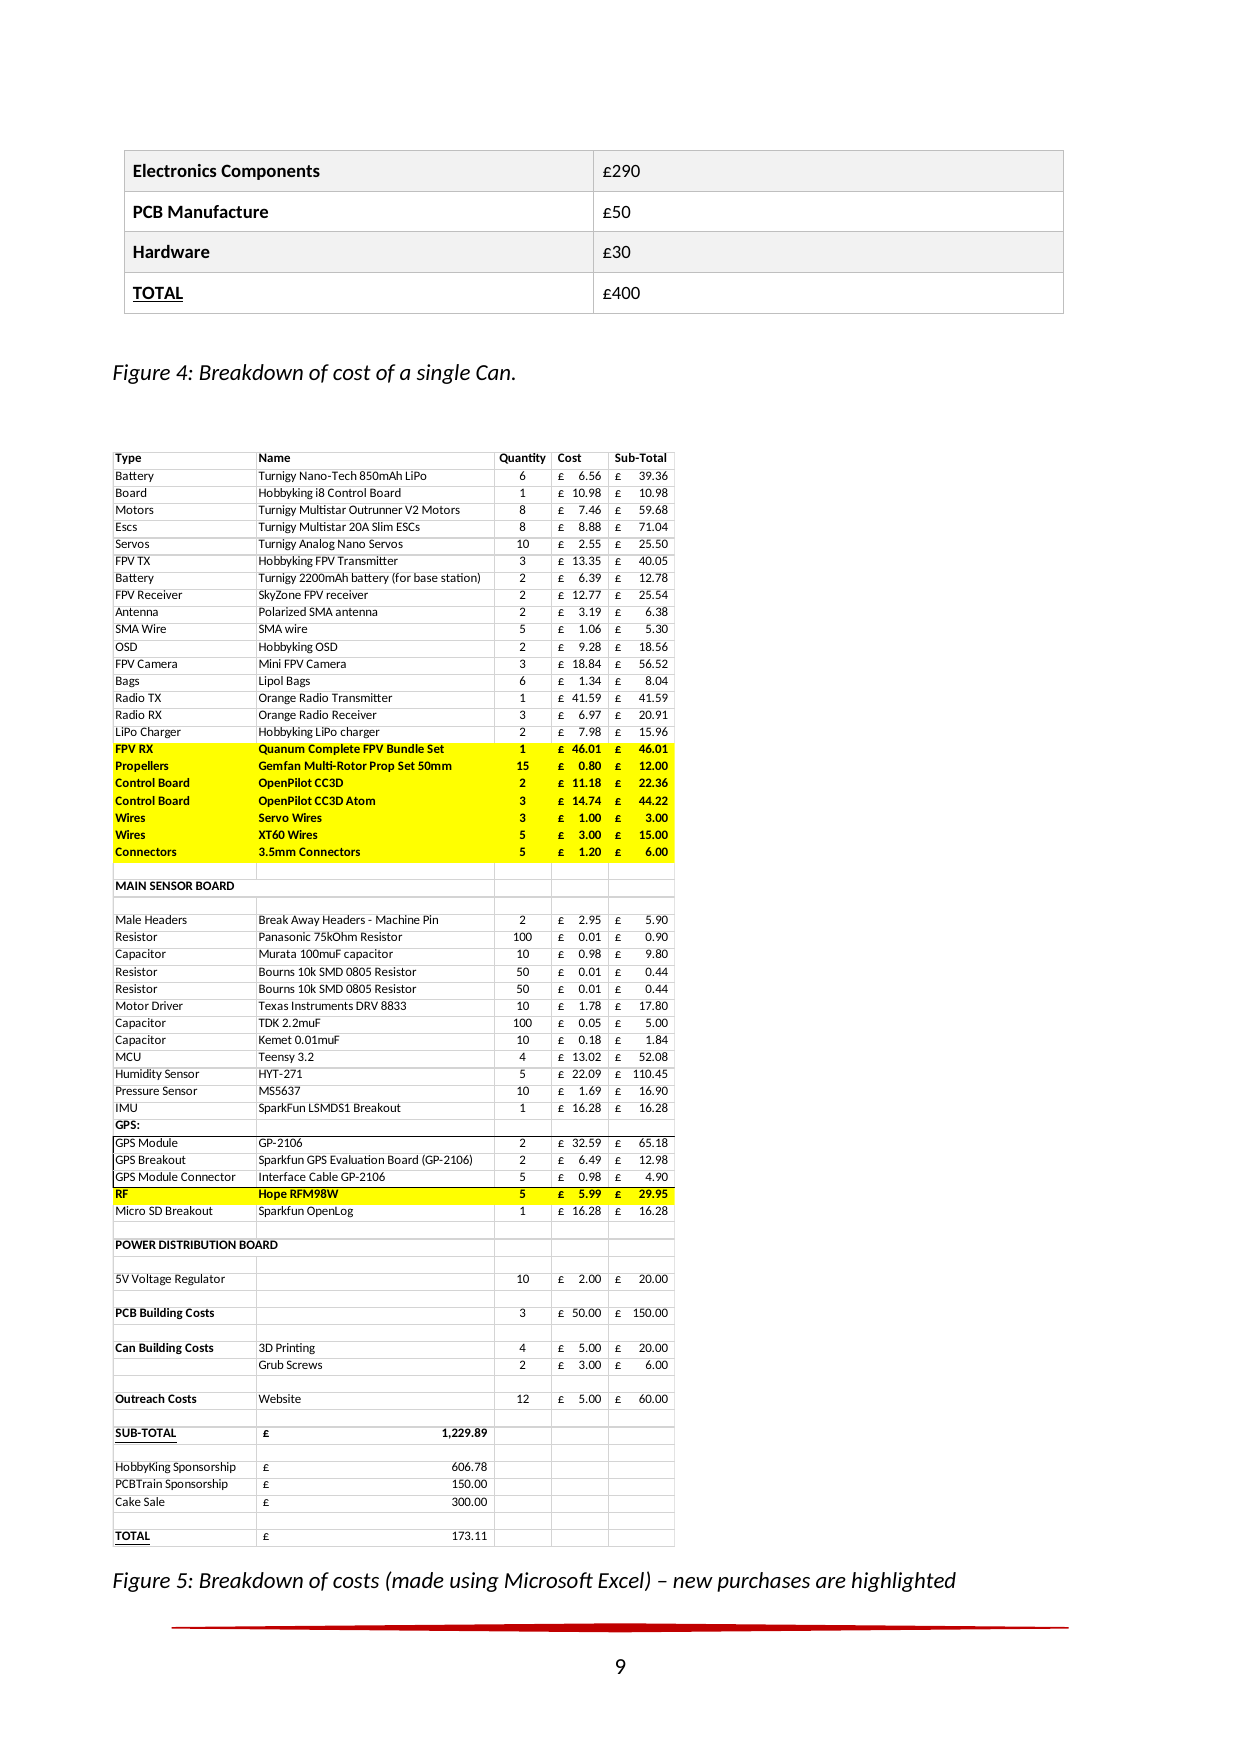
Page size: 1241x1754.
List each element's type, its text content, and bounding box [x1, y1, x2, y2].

text Figure 5: Breakdown of costs (made using Microsoft Excel) – new purchases are highlighted [112, 1566, 1128, 1594]
table_cell £50 [594, 192, 1063, 231]
table_cell Hardware [125, 232, 593, 272]
table_cell £400 [594, 273, 1063, 312]
table_cell £290 [594, 151, 1063, 191]
text Figure 4: Breakdown of cost of a single Can. [112, 358, 1128, 386]
table_cell Electronics Components [125, 151, 593, 191]
table_cell £30 [594, 232, 1063, 272]
table_cell TOTAL [125, 273, 593, 312]
table_cell PCB Manufacture [125, 192, 593, 231]
